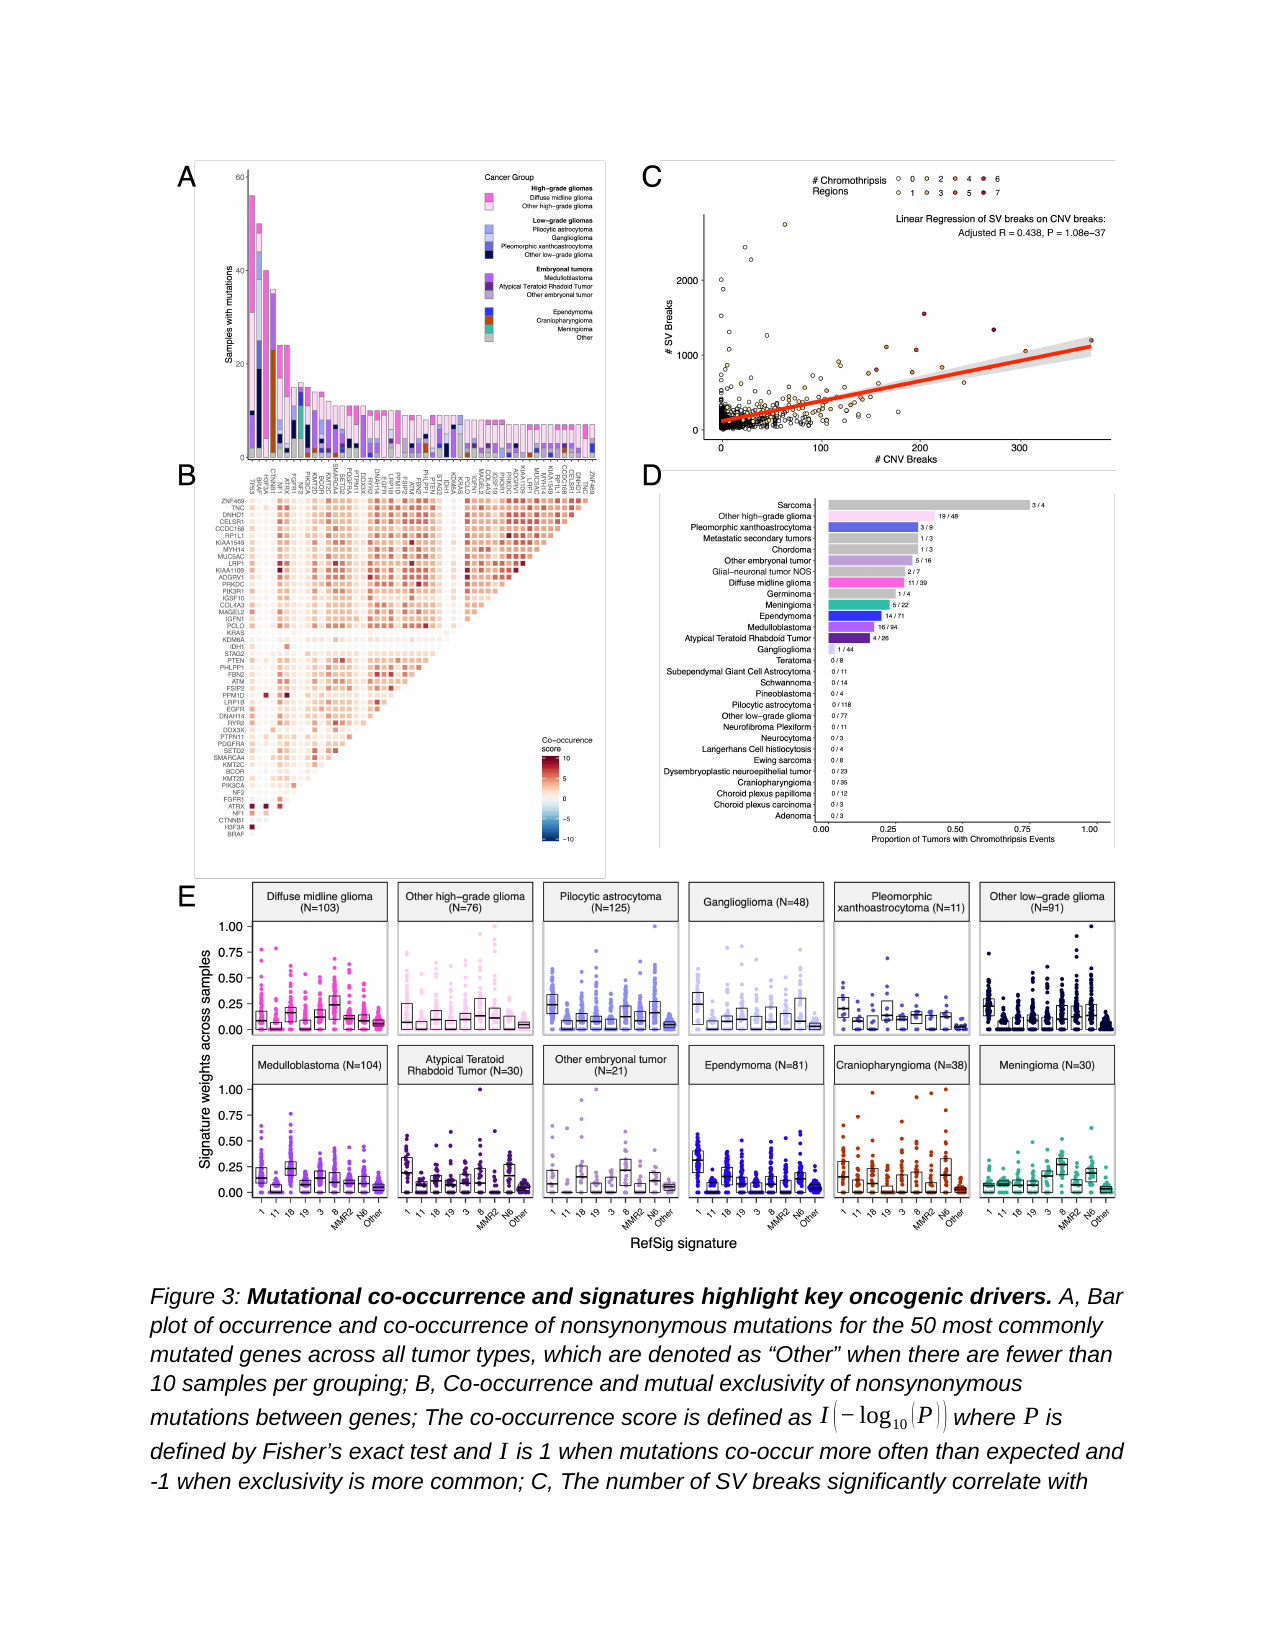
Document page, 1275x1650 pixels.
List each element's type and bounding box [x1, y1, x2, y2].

text [150, 1283, 1125, 1494]
picture [168, 150, 1144, 1255]
